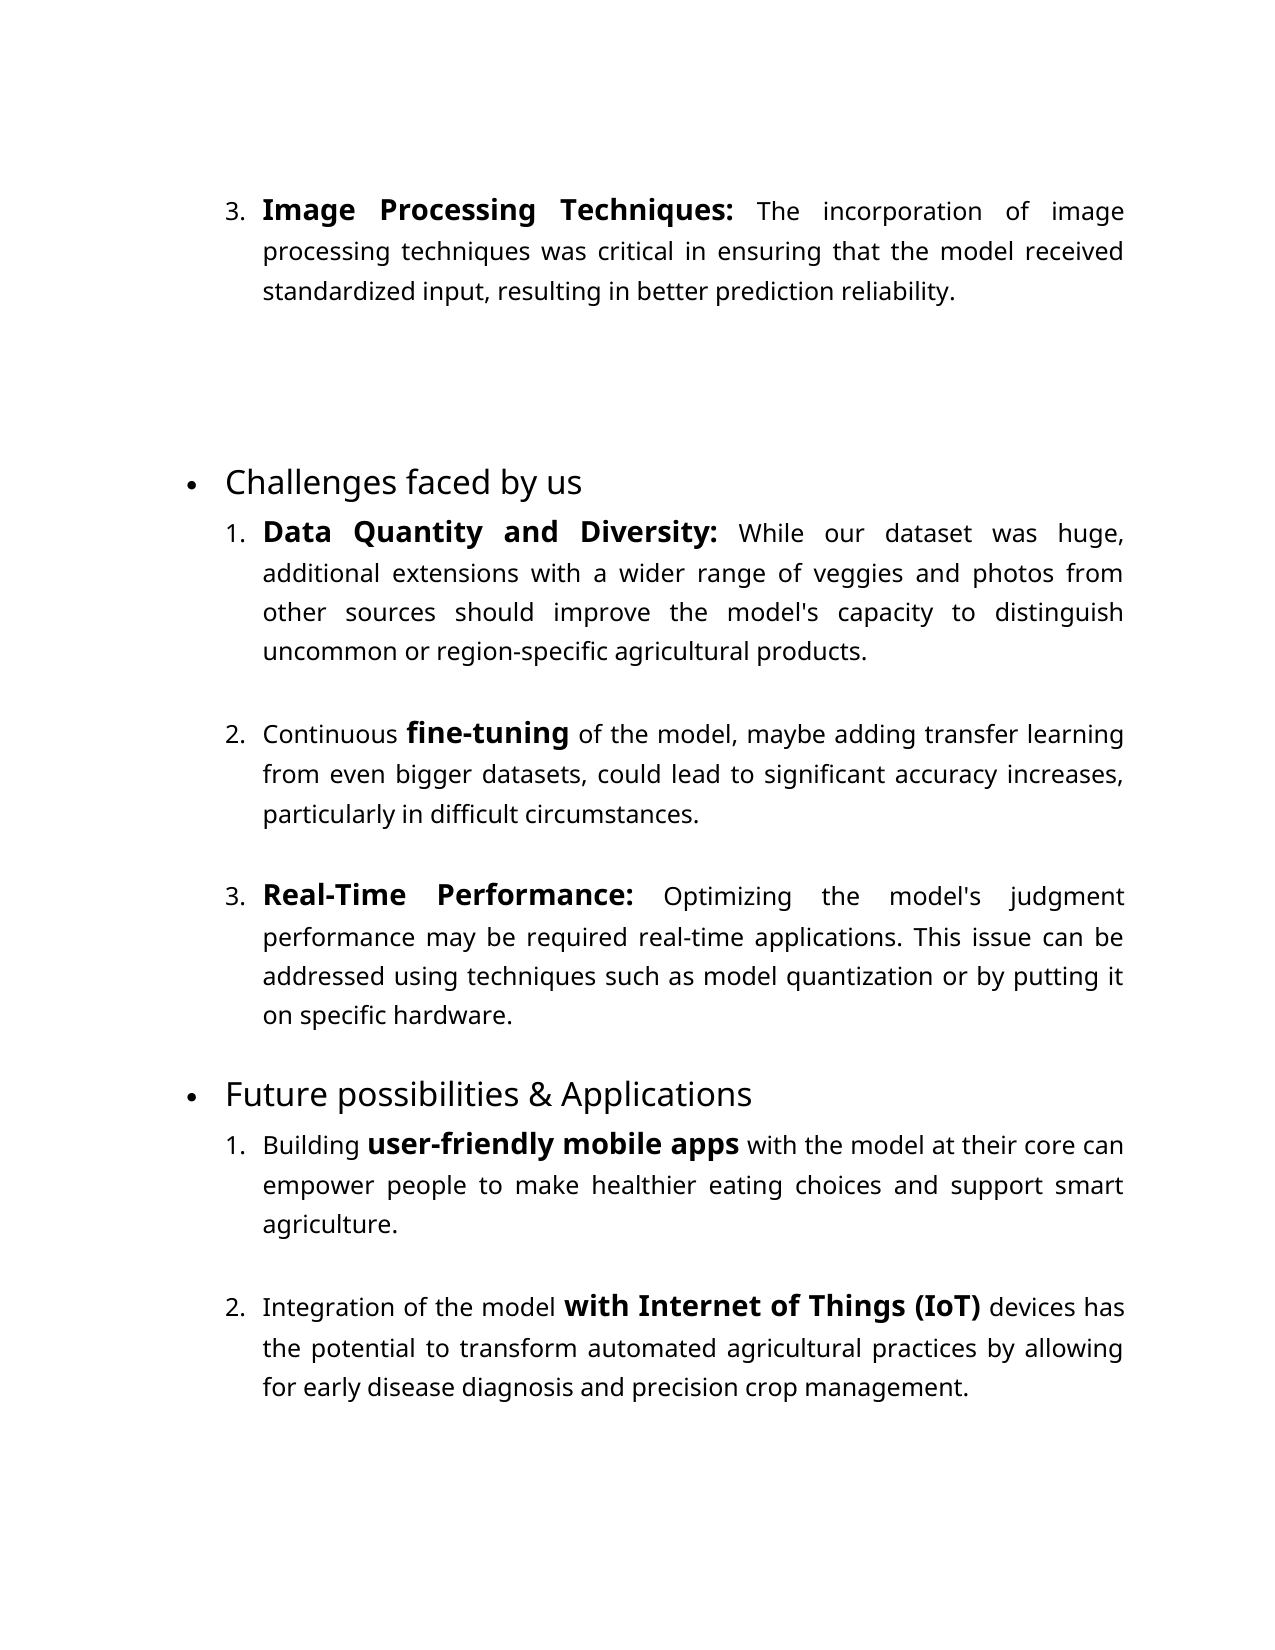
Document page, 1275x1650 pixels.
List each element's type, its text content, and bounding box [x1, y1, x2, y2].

list Real-Time Performance: Optimizing the model's judgment performance may be required real-time applications. This issue can be addressed using techniques such as model quantization or by putting it on specific hardware. [225, 875, 1125, 1032]
list Continuous fine-tuning of the model, maybe adding transfer learning from even bigger datasets, could lead to significant accuracy increases, particularly in difficult circumstances. [225, 712, 1125, 830]
list Challenges faced by us [187, 459, 1125, 504]
list Data Quantity and Diversity: While our dataset was huge, additional extensions with a wider range of veggies and photos from other sources should improve the model's capacity to distinguish uncommon or region-specific agricultural products. [225, 511, 1125, 668]
list Future possibilities & Applications [187, 1071, 1125, 1116]
list Image Processing Techniques: The incorporation of image processing techniques was critical in ensuring that the model received standardized input, resulting in better prediction reliability. [225, 189, 1125, 307]
list Integration of the model with Internet of Things (IoT) devices has the potential to transform automated agricultural practices by allowing for early disease diagnosis and precision crop management. [225, 1286, 1125, 1403]
list Building user-friendly mobile apps with the model at their core can empower people to make healthier eating choices and support smart agriculture. [225, 1123, 1125, 1241]
